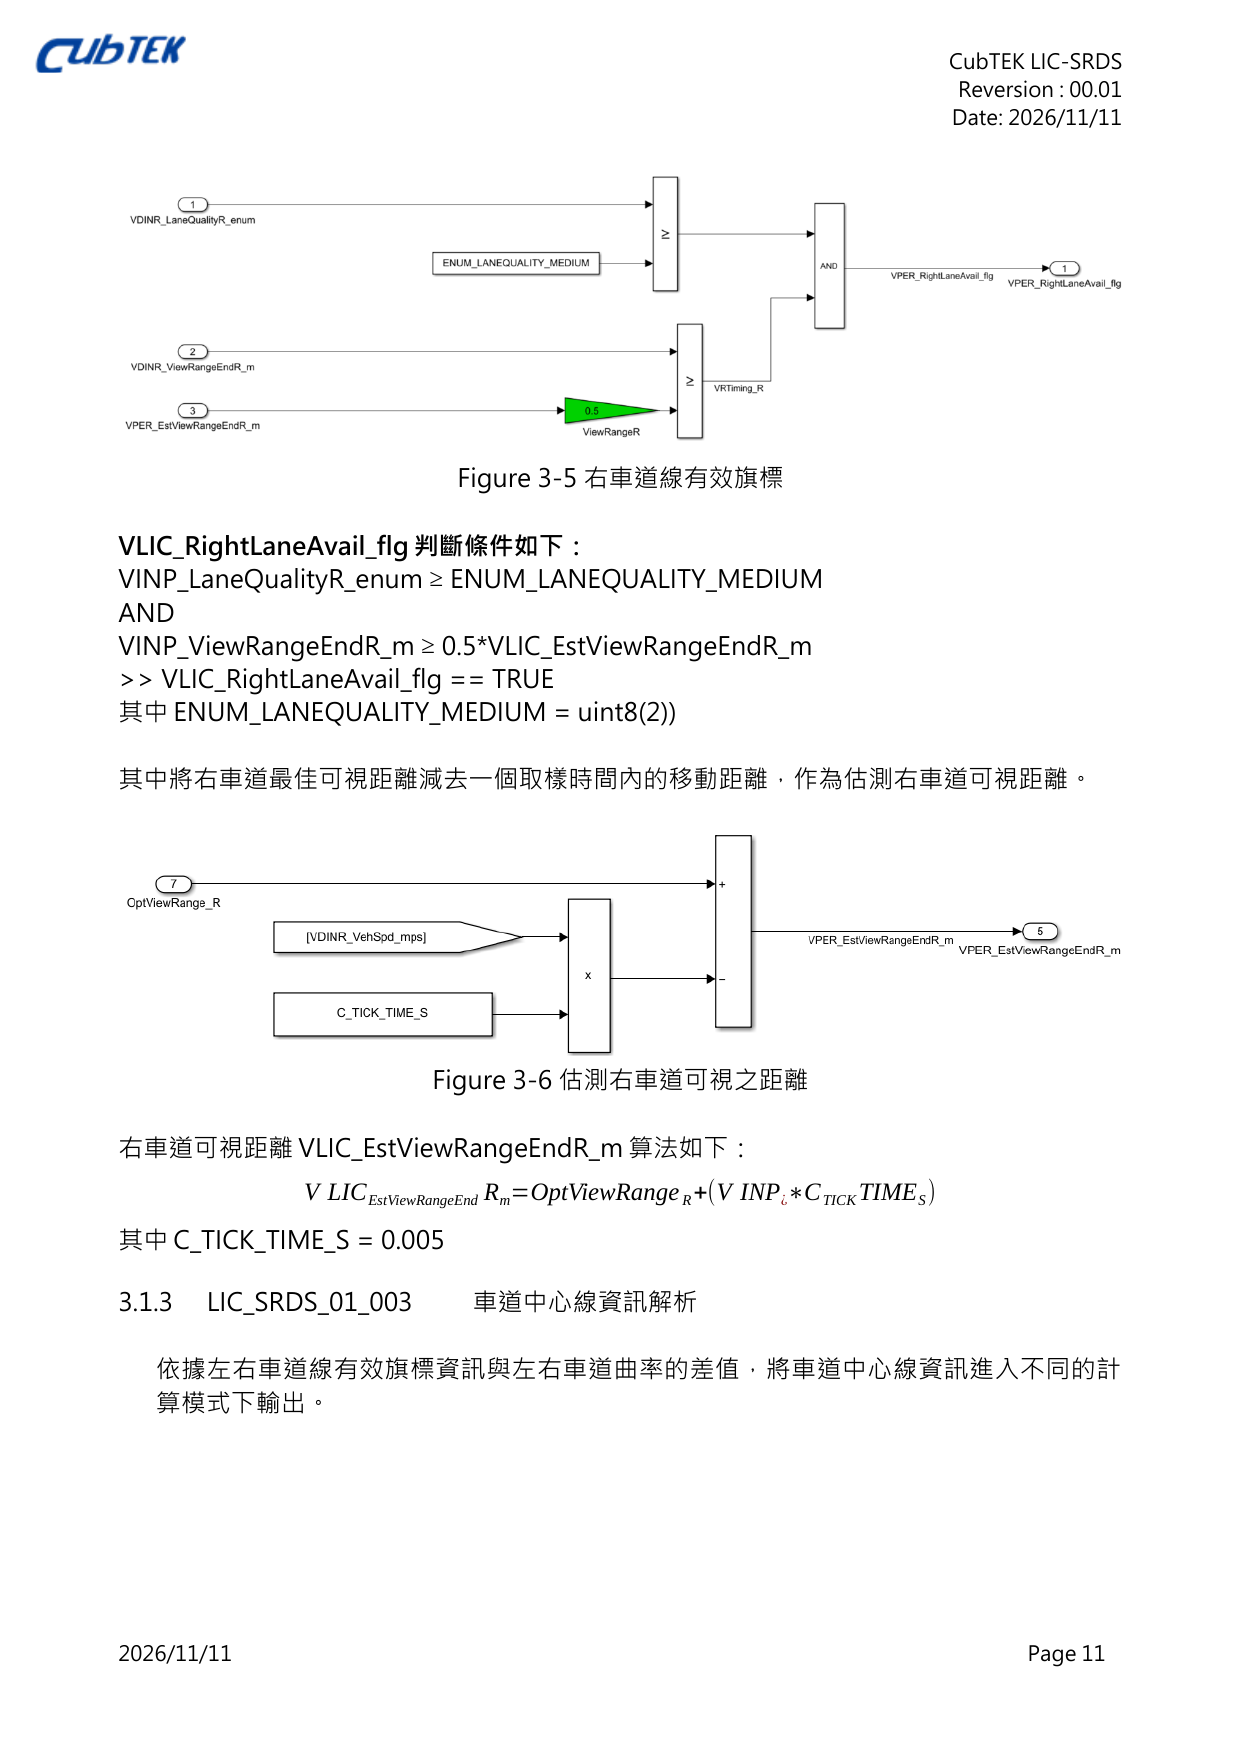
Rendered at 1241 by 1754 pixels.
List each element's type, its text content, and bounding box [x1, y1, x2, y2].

text VINP_ViewRangeEndR_m 0.5*VLIC_EstViewRangeEndR_m [118, 628, 1122, 662]
text Figure 3-6 估測右車道可視之距離 [118, 1056, 1122, 1097]
picture [28, 25, 188, 71]
text AND [118, 595, 1122, 628]
text 其中將右車道最佳可視距離減去一個取樣時間內的移動距離，作為估測右車道可視距離。 [118, 761, 1122, 795]
text 其中ENUM_LANEQUALITY_MEDIUM = uint8(2)) [118, 695, 1122, 728]
picture [118, 827, 1123, 1056]
text VLIC_RightLaneAvail_flg判斷條件如下： [118, 529, 1122, 562]
text 依據左右車道線有效旗標資訊與左右車道曲率的差值，將車道中心線資訊進入不同的計算模式下輸出。 [156, 1352, 1122, 1418]
picture [118, 163, 1123, 454]
text >> VLIC_RightLaneAvail_flg == TRUE [118, 662, 1122, 695]
text 右車道可視距離VLIC_EstViewRangeEndR_m算法如下： [118, 1131, 1122, 1164]
subtitle LIC_SRDS_01_003 車道中心線資訊解析 [118, 1284, 1122, 1318]
text 其中C_TICK_TIME_S = 0.005 [118, 1222, 1122, 1255]
text Figure 3-5 右車道線有效旗標 [118, 454, 1122, 496]
text VINP_LaneQualityR_enum ENUM_LANEQUALITY_MEDIUM [118, 562, 1122, 595]
